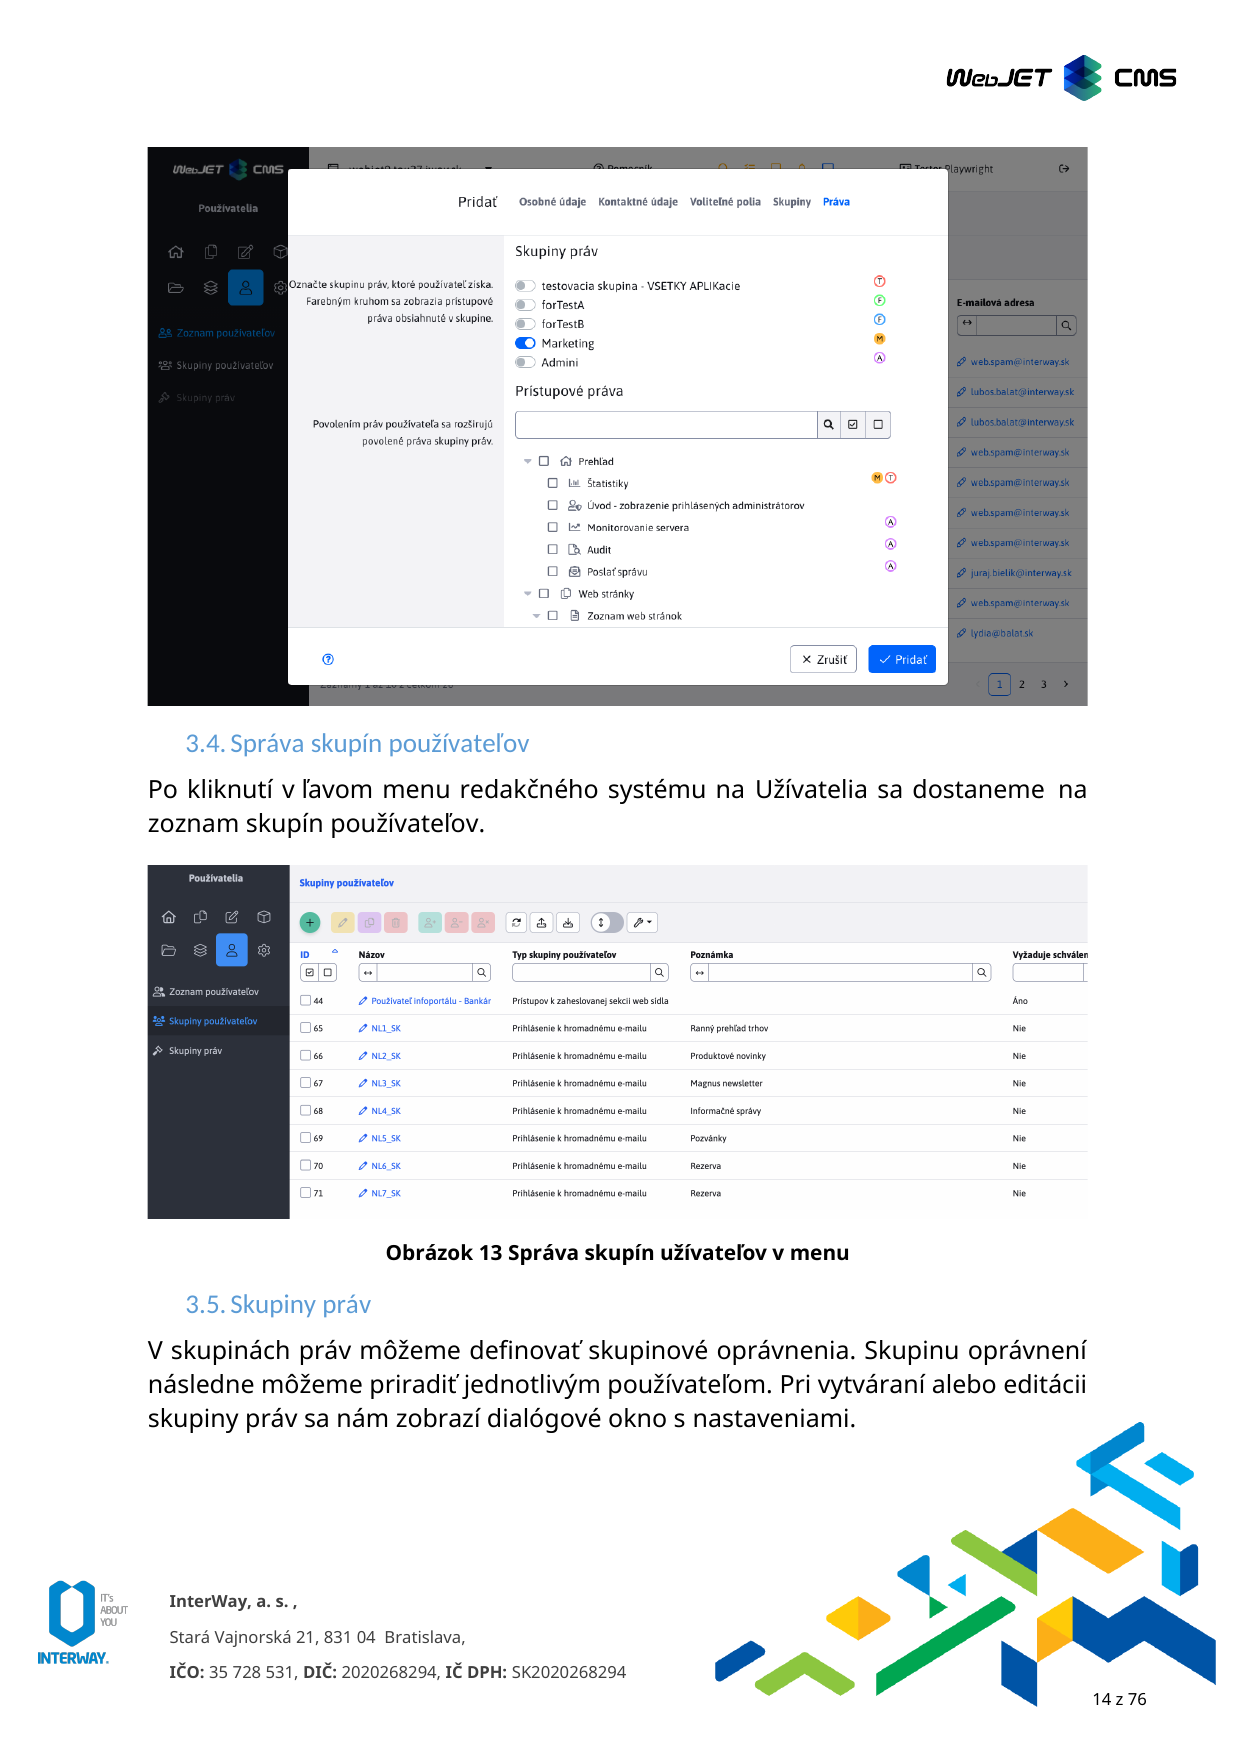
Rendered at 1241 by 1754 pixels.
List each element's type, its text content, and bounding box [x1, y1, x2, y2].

picture [220, 1411, 1241, 1743]
picture [946, 55, 1177, 101]
picture [37, 1579, 129, 1665]
picture [147, 865, 1088, 1219]
text V skupinách práv môžeme definovať skupinové oprávnenia. Skupinu oprávnení následne môžeme priradiť jednotlivým používateľom. Pri vytváraní alebo editácii skupiny práv sa nám zobrazí dialógové okno s nastaveniami. [148, 1333, 1087, 1435]
picture [147, 147, 1088, 706]
text Po kliknutí v ľavom menu redakčného systému na Užívatelia sa dostaneme na zoznam skupín používateľov. [485, 772, 1087, 840]
text Správa skupín používateľov [185, 727, 1087, 759]
text Obrázok 13 Správa skupín užívateľov v menu [148, 1238, 1087, 1267]
text Skupiny práv [185, 1287, 1087, 1320]
